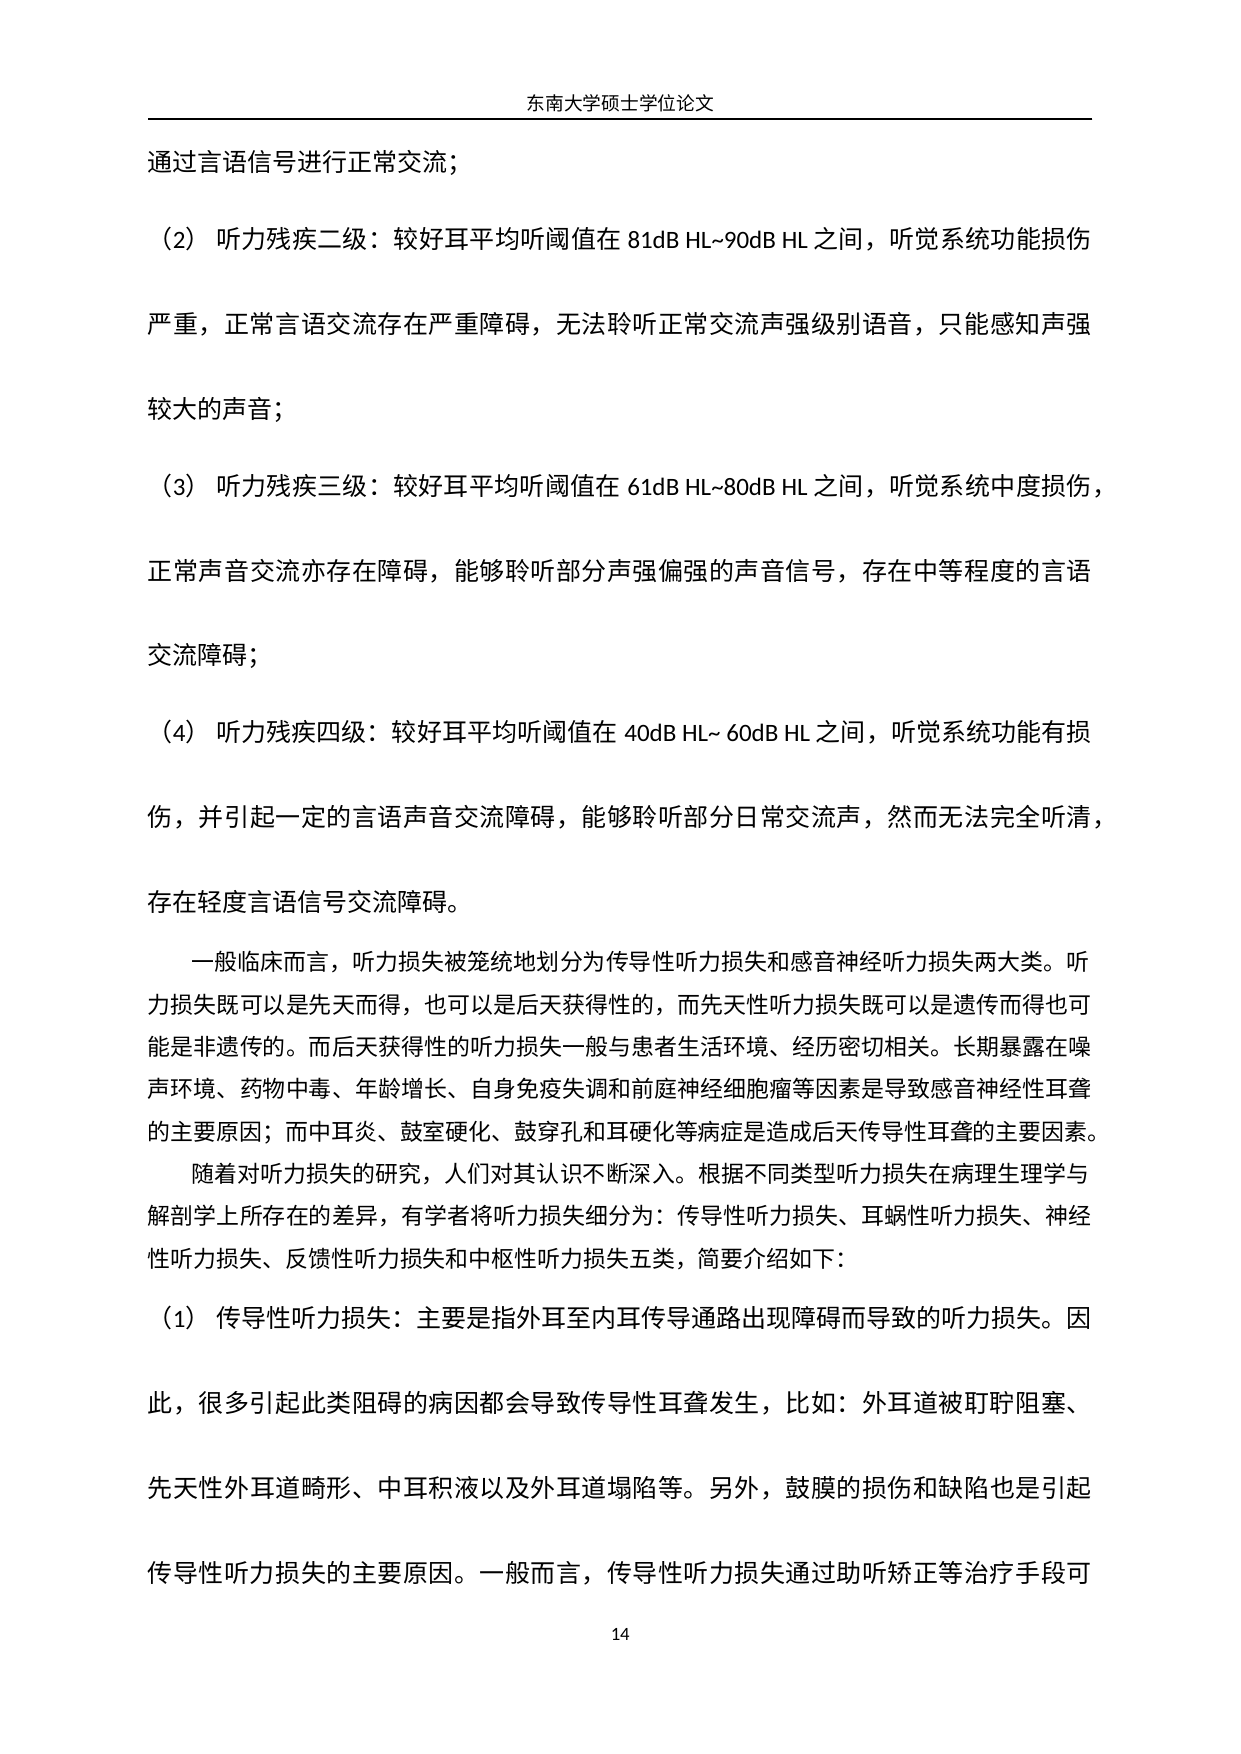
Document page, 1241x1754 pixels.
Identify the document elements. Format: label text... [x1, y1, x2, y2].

list 随着对听力损失的研究，人们对其认识不断深入。根据不同类型听力损失在病理生理学与解剖学上所存在的差异，有学者将听力损失细分为：传导性听力损失、耳蜗性听力损失、神经性听力损失、反馈性听力损失和中枢性听力损失五类，简要介绍如下： [148, 1156, 1092, 1274]
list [148, 1282, 1092, 1605]
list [148, 126, 1092, 194]
list 听力残疾三级：较好耳平均听阈值在61dB HL~80dB HL之间，听觉系统中度损伤，正常声音交流亦存在障碍，能够聆听部分声强偏强的声音信号，存在中等程度的言语交流障碍； [148, 450, 1092, 688]
list 听力残疾二级：较好耳平均听阈值在81dB HL~90dB HL之间，听觉系统功能损伤严重，正常言语交流存在严重障碍，无法聆听正常交流声强级别语音，只能感知声强较大的声音； [148, 203, 1092, 441]
list 一般临床而言，听力损失被笼统地划分为传导性听力损失和感音神经听力损失两大类。听力损失既可以是先天而得，也可以是后天获得性的，而先天性听力损失既可以是遗传而得也可能是非遗传的。而后天获得性的听力损失一般与患者生活环境、经历密切相关。长期暴露在噪声环境、药物中毒、年龄增长、自身免疫失调和前庭神经细胞瘤等因素是导致感音神经性耳聋的主要原因；而中耳炎、鼓室硬化、鼓穿孔和耳硬化等病症是造成后天传导性耳聋的主要因素。 [148, 944, 1092, 1147]
list 听力残疾四级：较好耳平均听阈值在40dB HL~ 60dB HL之间，听觉系统功能有损伤，并引起一定的言语声音交流障碍，能够聆听部分日常交流声，然而无法完全听清，存在轻度言语信号交流障碍。 [148, 697, 1092, 935]
